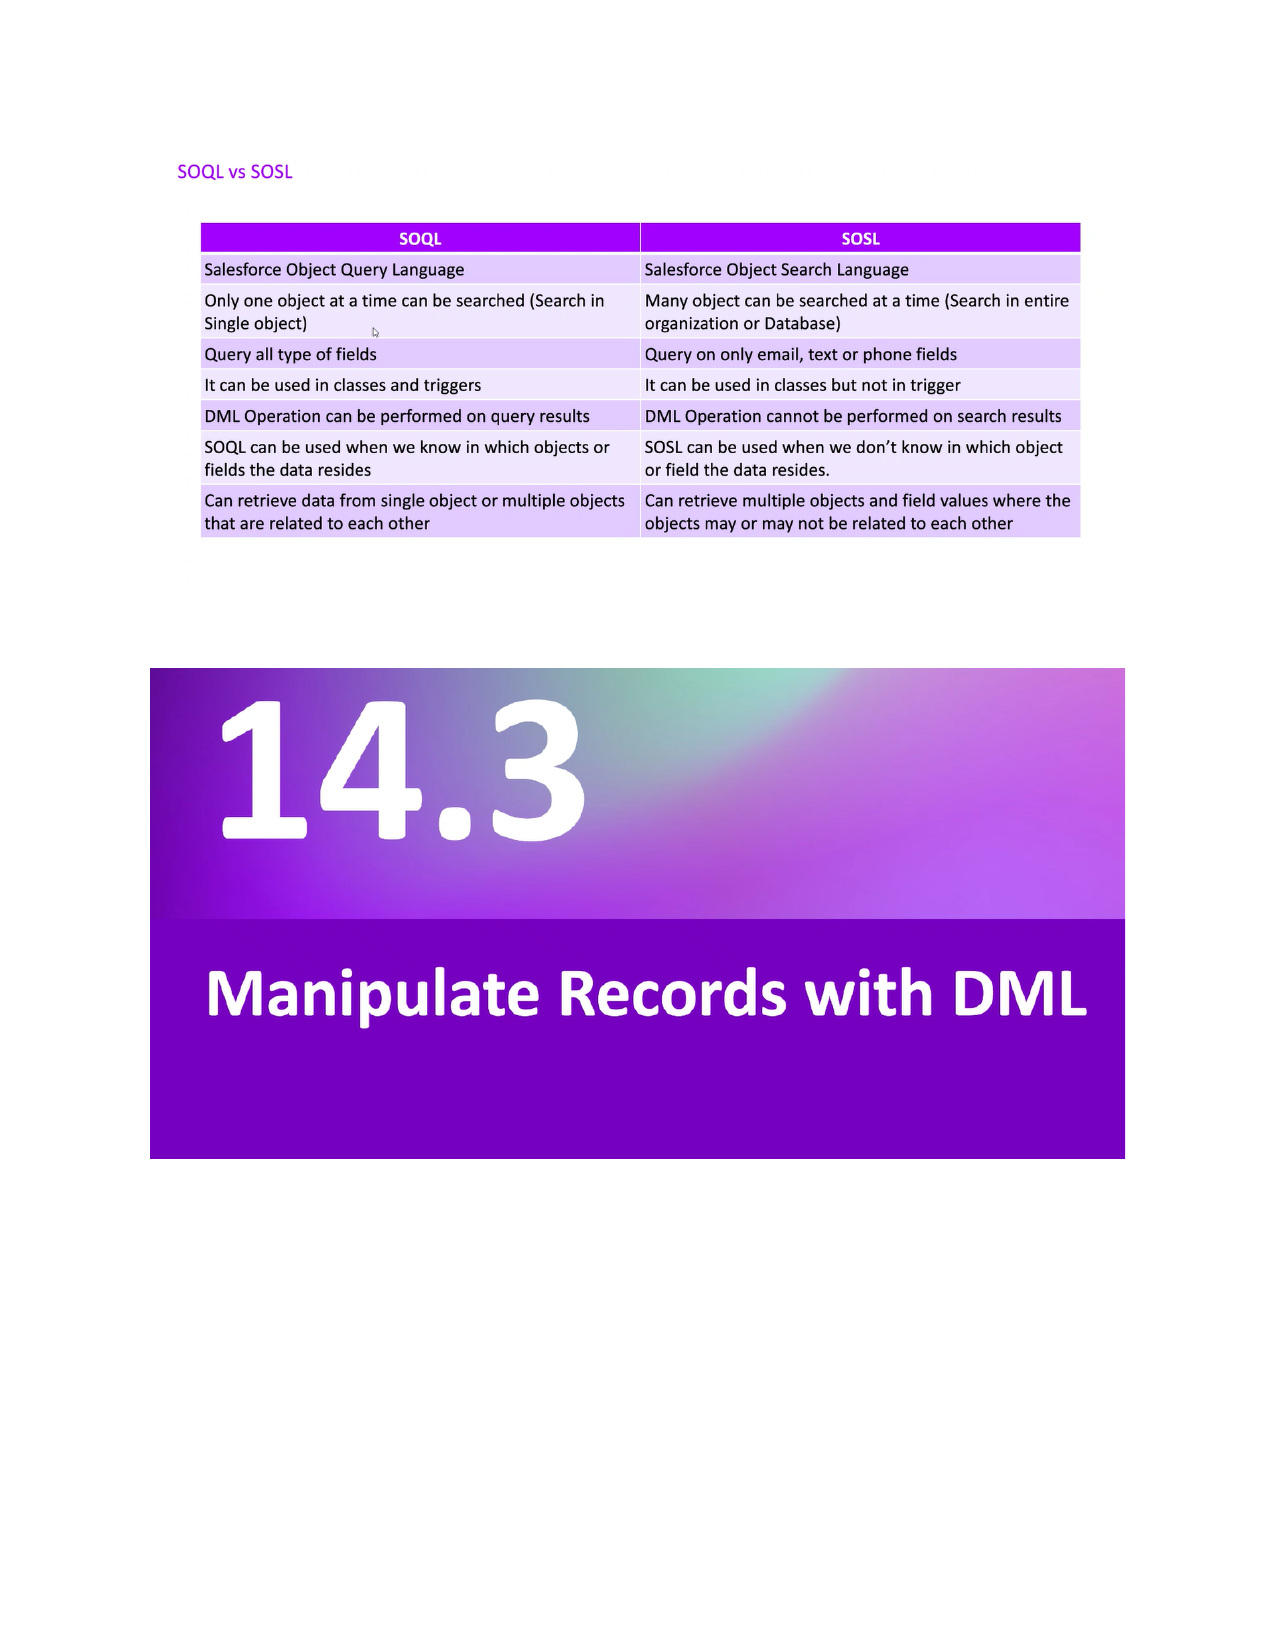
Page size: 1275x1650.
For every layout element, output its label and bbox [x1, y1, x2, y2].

picture [150, 668, 1125, 1159]
picture [150, 150, 1125, 591]
